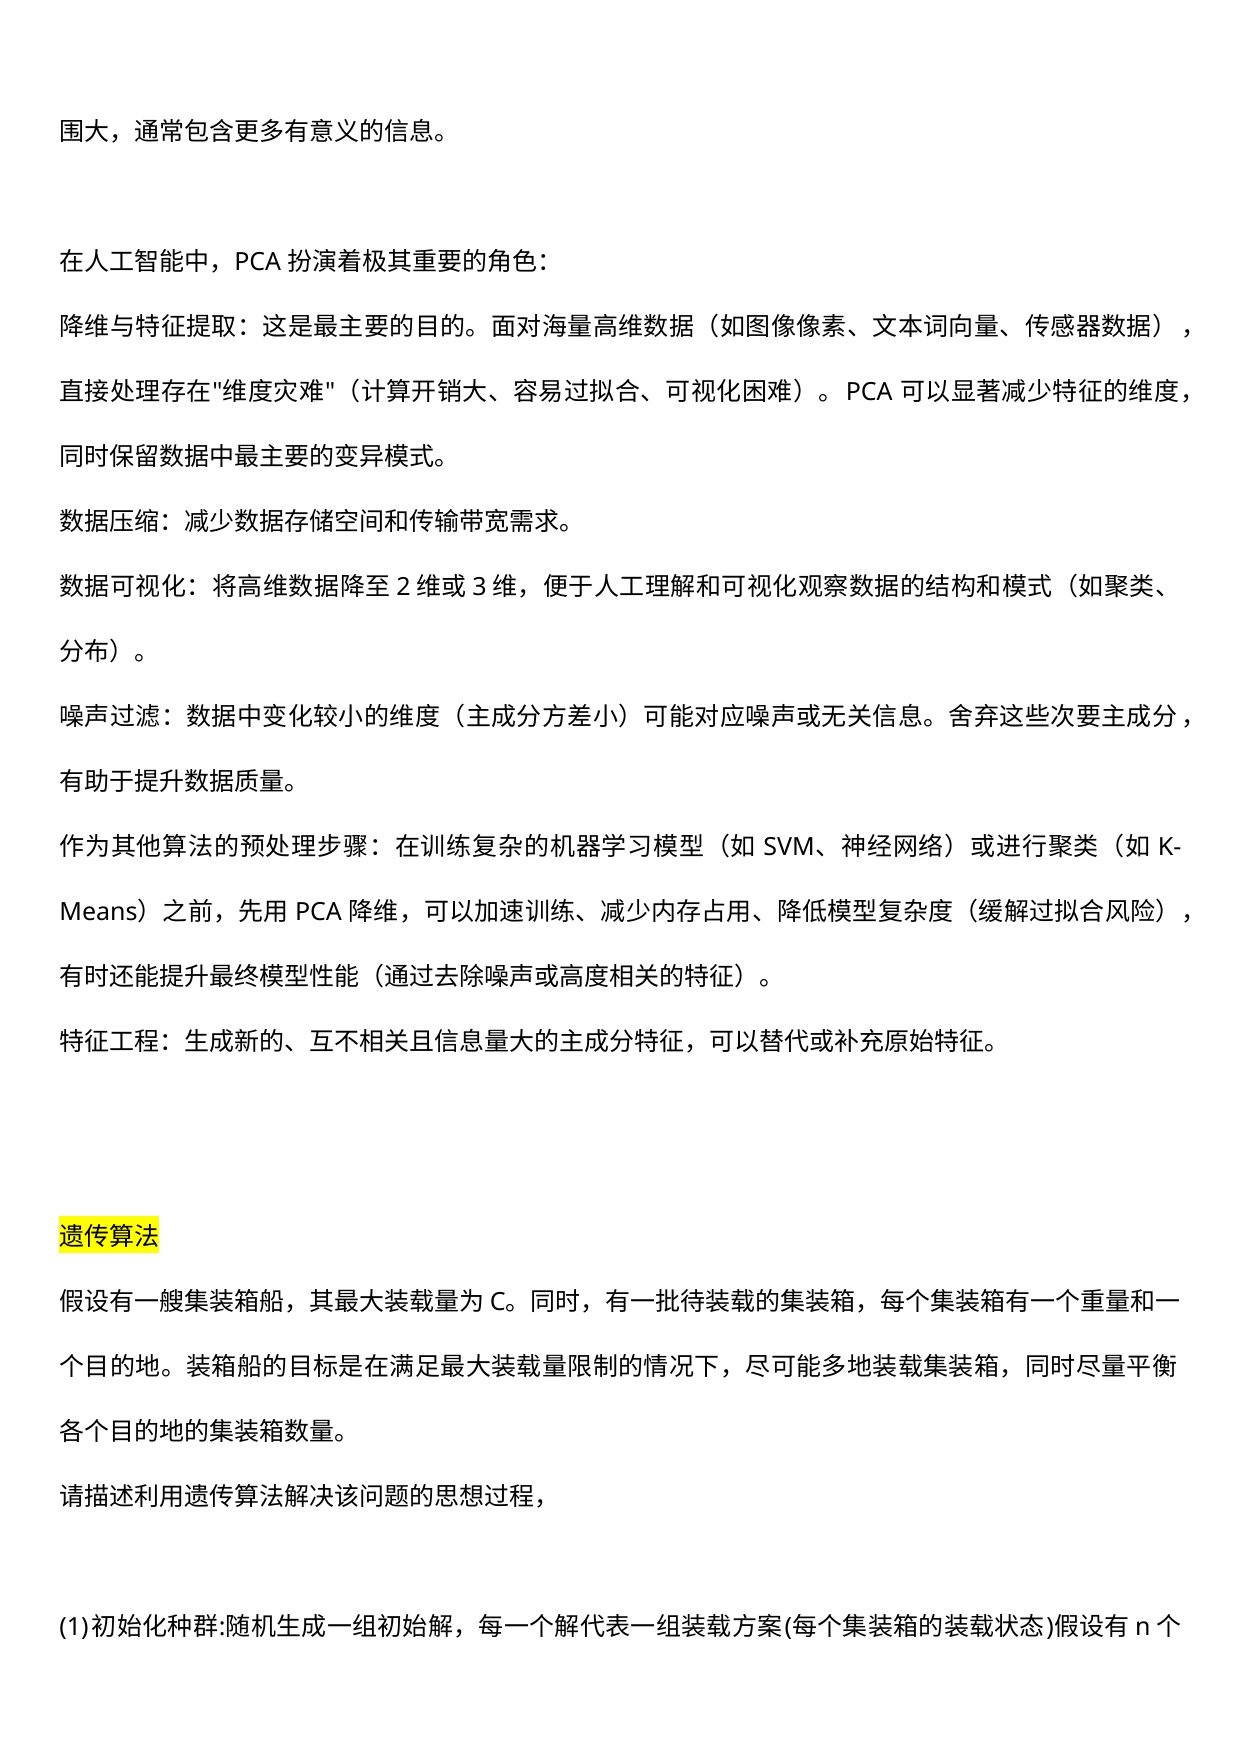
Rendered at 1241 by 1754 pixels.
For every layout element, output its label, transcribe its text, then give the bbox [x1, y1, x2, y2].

text 假设有一艘集装箱船，其最大装载量为C。同时，有一批待装载的集装箱，每个集装箱有一个重量和一个目的地。装箱船的目标是在满足最大装载量限制的情况下，尽可能多地装载集装箱，同时尽量平衡各个目的地的集装箱数量。 [59, 1267, 1181, 1462]
text 遗传算法 [59, 1202, 1181, 1267]
text 噪声过滤：数据中变化较小的维度（主成分方差小）可能对应噪声或无关信息。舍弃这些次要主成分，有助于提升数据质量。 [59, 682, 1181, 812]
text 请描述利用遗传算法解决该问题的思想过程， [59, 1462, 1181, 1527]
text 数据可视化：将高维数据降至2维或3维，便于人工理解和可视化观察数据的结构和模式（如聚类、分布）。 [59, 552, 1181, 682]
text 作为其他算法的预处理步骤：在训练复杂的机器学习模型（如 SVM、神经网络）或进行聚类（如 K-Means）之前，先用 PCA 降维，可以加速训练、减少内存占用、降低模型复杂度（缓解过拟合风险），有时还能提升最终模型性能（通过去除噪声或高度相关的特征）。 [59, 812, 1181, 1007]
text 在人工智能中，PCA 扮演着极其重要的角色： [59, 227, 1181, 292]
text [59, 97, 1181, 162]
text 降维与特征提取：这是最主要的目的。面对海量高维数据（如图像像素、文本词向量、传感器数据），直接处理存在"维度灾难"（计算开销大、容易过拟合、可视化困难）。PCA 可以显著减少特征的维度，同时保留数据中最主要的变异模式。 [59, 292, 1181, 487]
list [59, 1592, 1181, 1657]
text 特征工程：生成新的、互不相关且信息量大的主成分特征，可以替代或补充原始特征。 [59, 1007, 1181, 1072]
text 数据压缩：减少数据存储空间和传输带宽需求。 [59, 487, 1181, 552]
